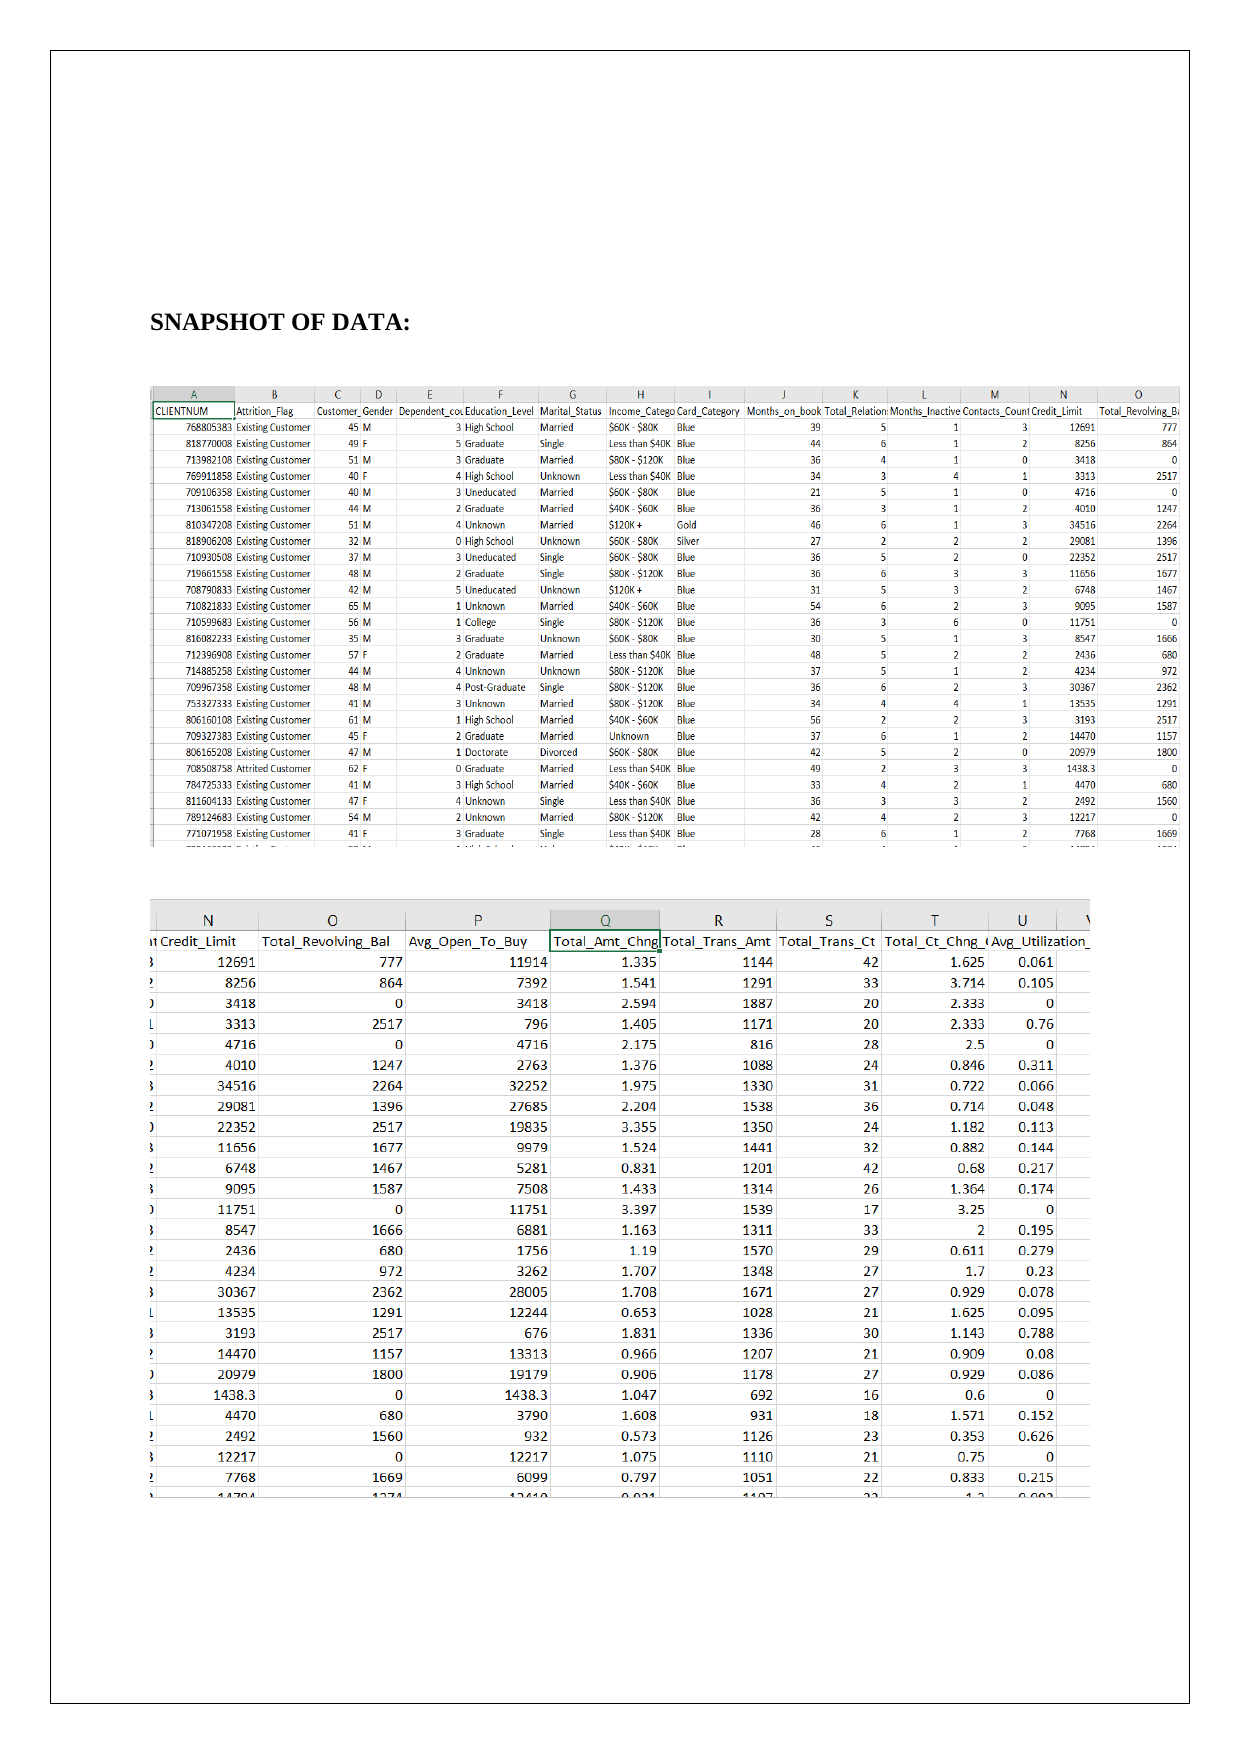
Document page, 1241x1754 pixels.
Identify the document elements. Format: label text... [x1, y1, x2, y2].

picture [150, 386, 1180, 847]
picture [150, 896, 1091, 1498]
text SNAPSHOT OF DATA: [150, 307, 1090, 336]
